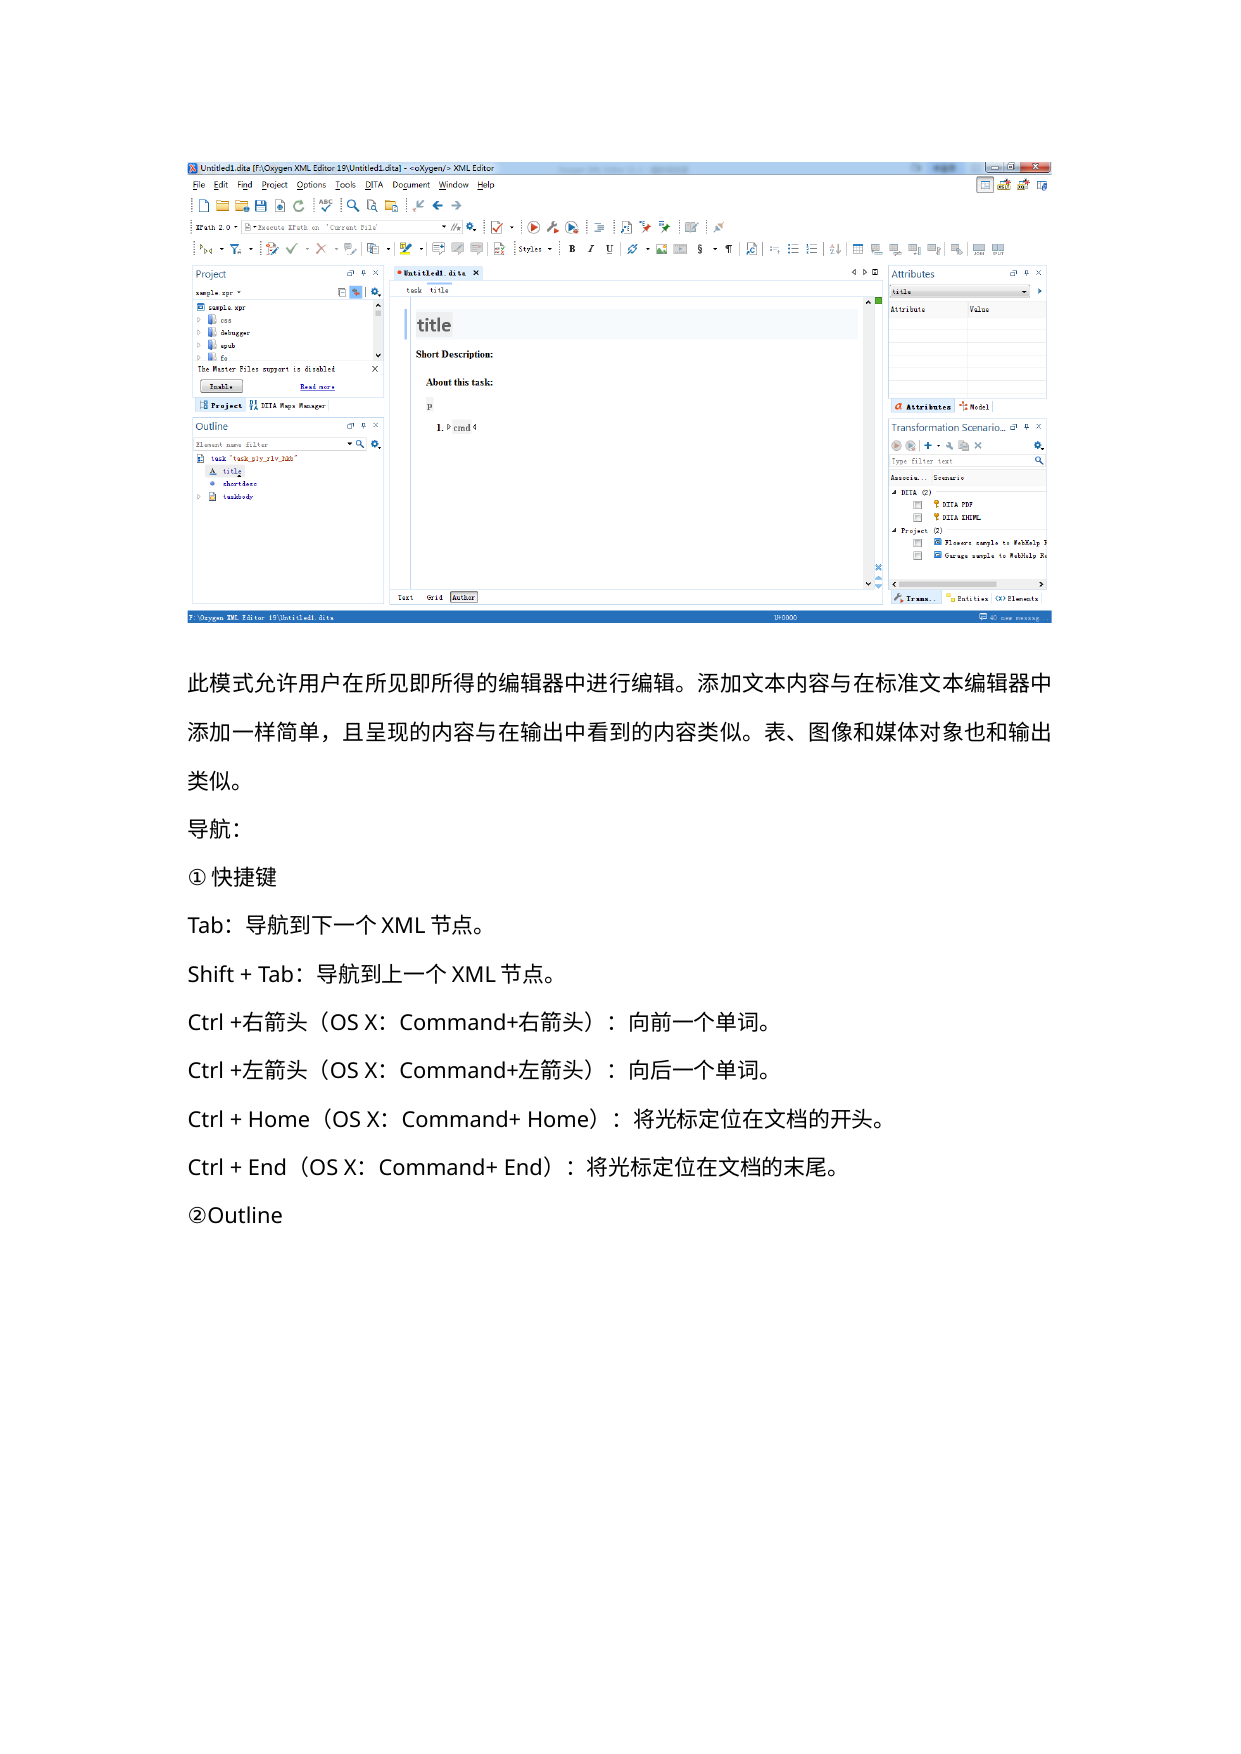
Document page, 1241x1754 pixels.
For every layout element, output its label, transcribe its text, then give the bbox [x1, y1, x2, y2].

text Ctrl +左箭头（OS X：Command+左箭头）：向后一个单词。 [187, 1053, 1053, 1086]
text Shift + Tab：导航到上一个XML节点。 [187, 957, 1053, 989]
text ①快捷键 [187, 860, 1053, 892]
text Ctrl + End（OS X：Command+ End）：将光标定位在文档的末尾。 [187, 1150, 1053, 1182]
text Ctrl + Home（OS X：Command+ Home）：将光标定位在文档的开头。 [187, 1102, 1053, 1134]
text 导航： [187, 812, 1053, 844]
text Tab：导航到下一个XML节点。 [187, 908, 1053, 941]
picture [187, 162, 1052, 623]
text Ctrl +右箭头（OS X：Command+右箭头）：向前一个单词。 [187, 1005, 1053, 1037]
text ②Outline [187, 1198, 1053, 1231]
